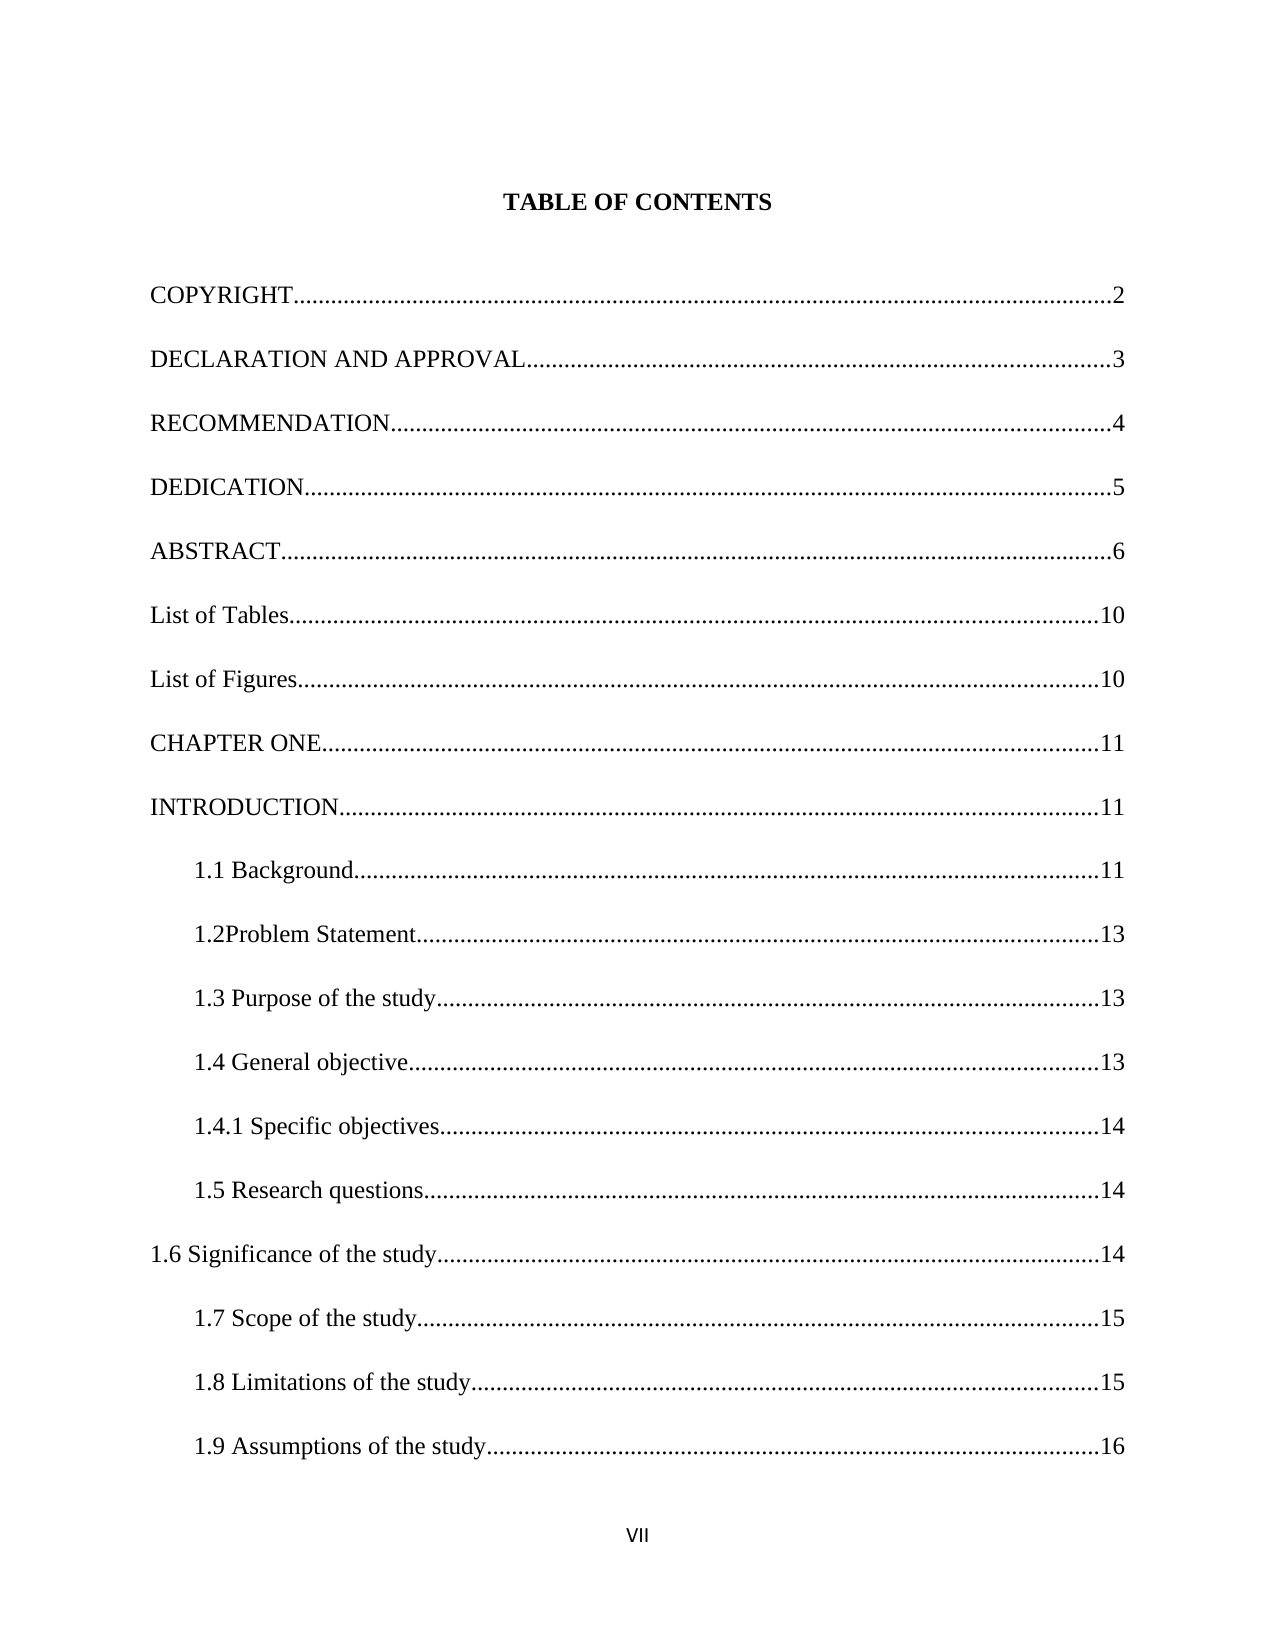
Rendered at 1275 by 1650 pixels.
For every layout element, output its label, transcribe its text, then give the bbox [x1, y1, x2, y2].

text TABLE OF CONTENTS [150, 187, 1125, 216]
